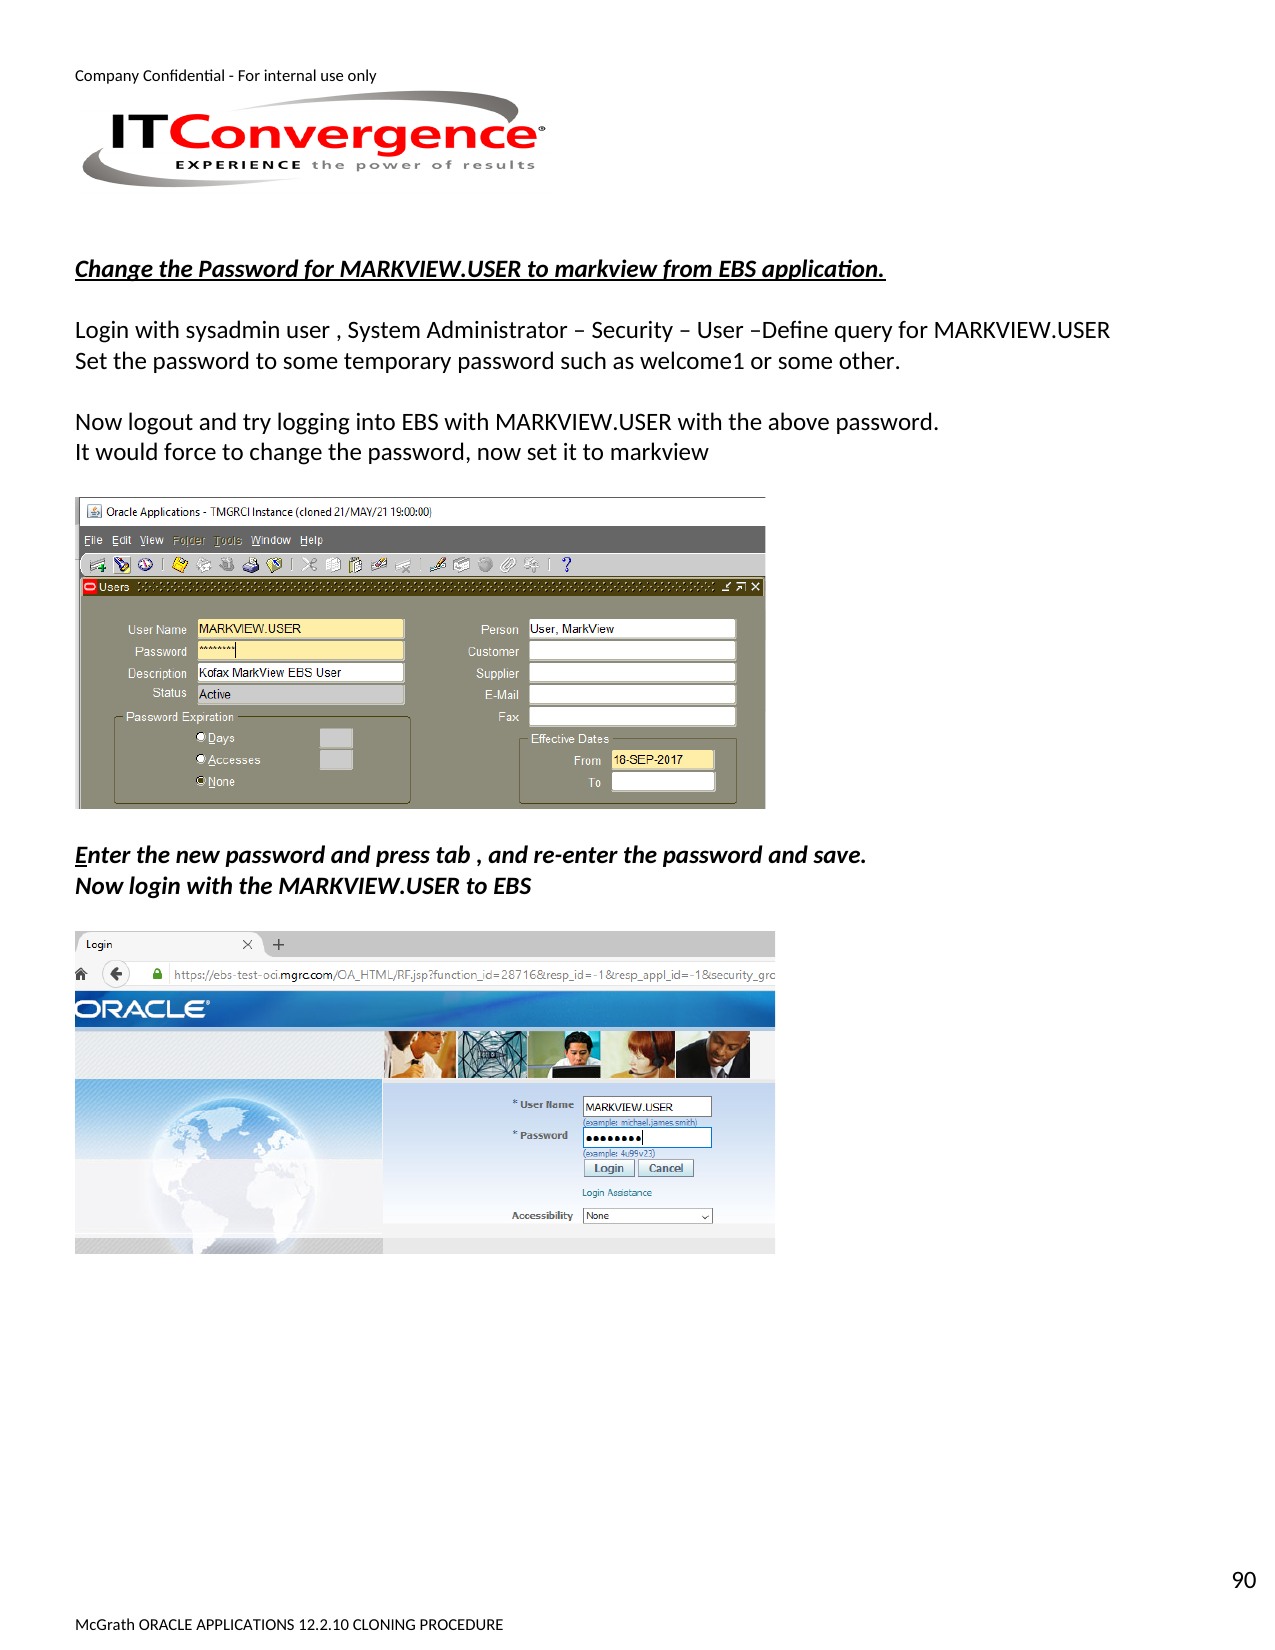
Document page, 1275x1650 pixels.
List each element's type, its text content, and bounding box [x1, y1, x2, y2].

picture [75, 85, 558, 193]
text Enter the new password and press tab , and re-enter the password and save. [75, 839, 1256, 870]
text Now login with the MARKVIEW.USER to EBS [75, 870, 1256, 900]
text Change the Password for MARKVIEW.USER to markview from EBS application. [75, 253, 1256, 284]
text Set the password to some temporary password such as welcome1 or some other. [75, 345, 1256, 376]
picture [75, 497, 766, 809]
picture [75, 931, 775, 1254]
text It would force to change the password, now set it to markview [75, 437, 1256, 467]
text Now logout and try logging into EBS with MARKVIEW.USER with the above password. [75, 406, 1256, 437]
text Login with sysadmin user , System Administrator – Security – User –Define query for MARKVIEW.USER [75, 314, 1256, 345]
